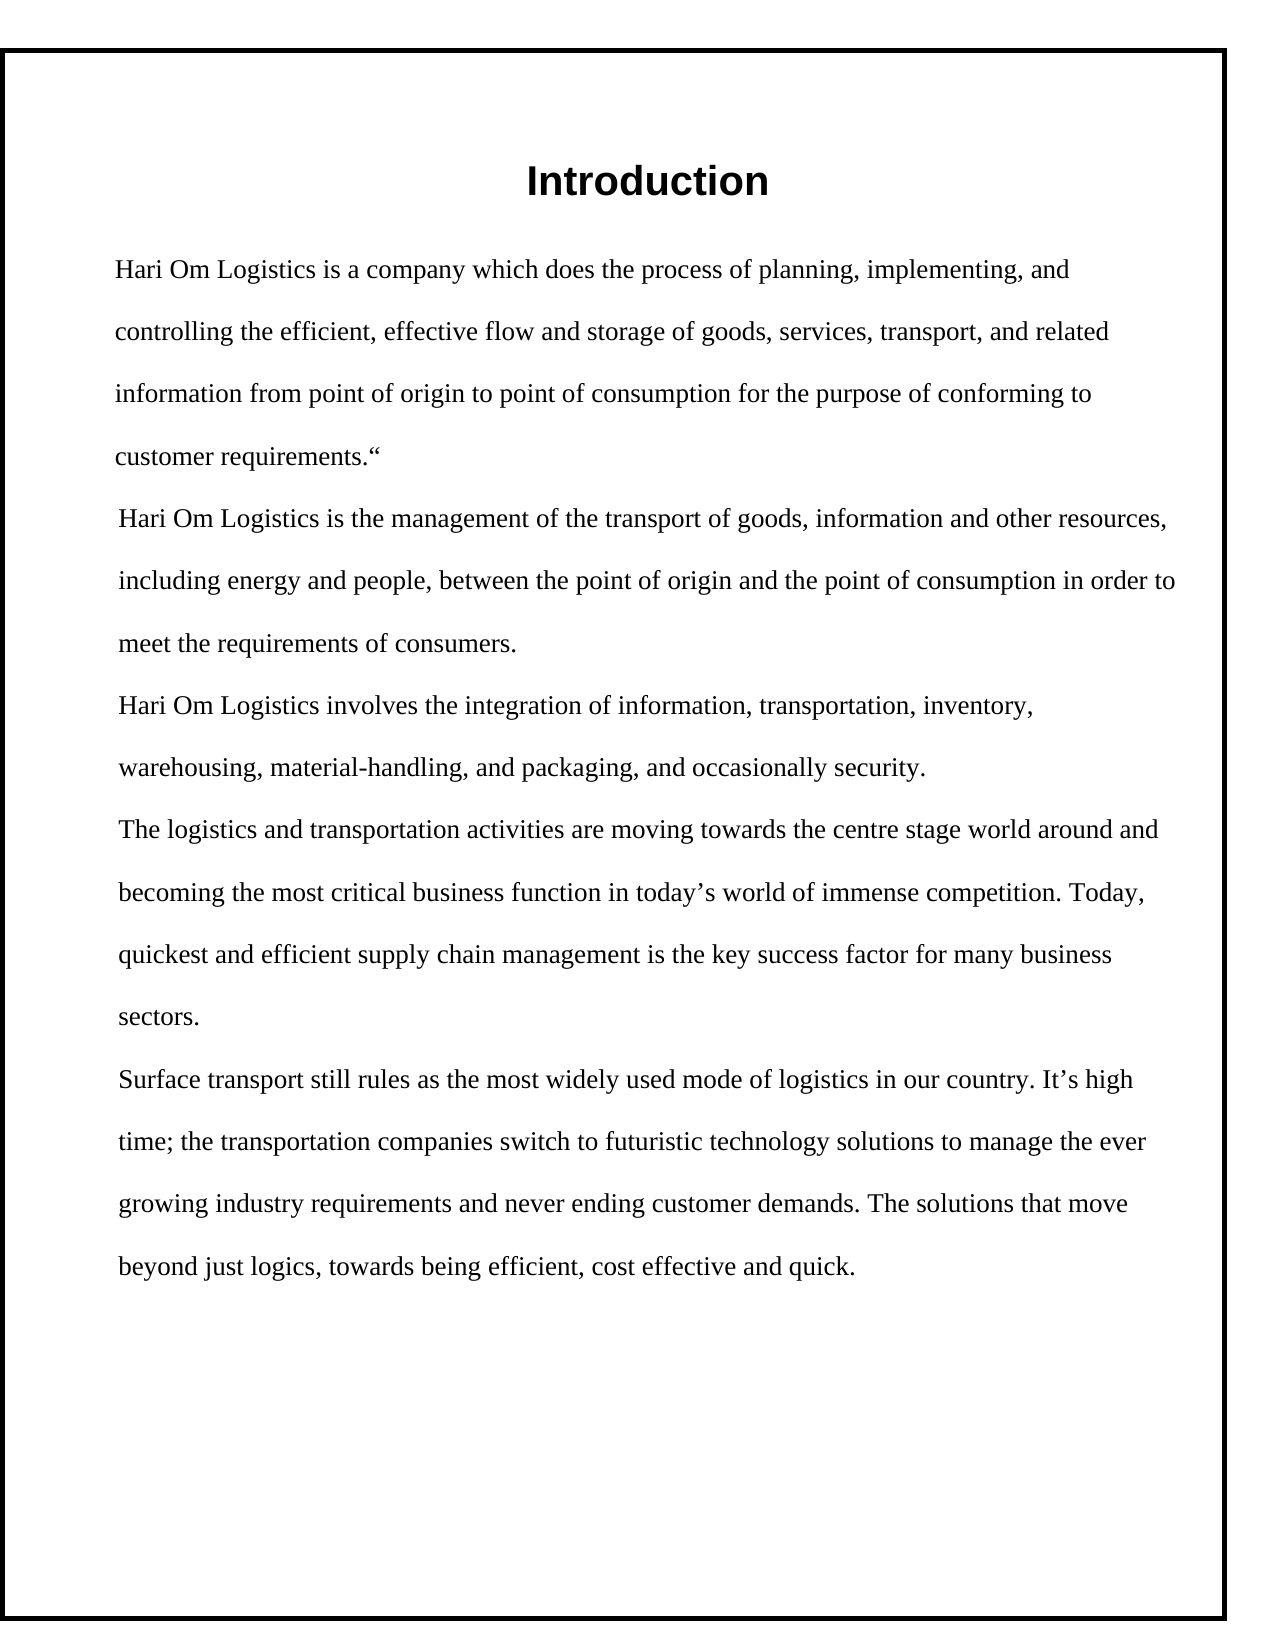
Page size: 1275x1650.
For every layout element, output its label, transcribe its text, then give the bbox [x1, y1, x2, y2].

text Hari Om Logistics is the management of the transport of goods, information and other resources, including energy and people, between the point of origin and the point of consumption in order to meet the requirements of consumers. [118, 502, 1181, 658]
text Hari Om Logistics is a company which does the process of planning, implementing, and controlling the efficient, effective flow and storage of goods, services, transport, and related information from point of origin to point of consumption for the purpose of conforming to customer requirements.“ [114, 253, 1181, 471]
text Surface transport still rules as the most widely used mode of logistics in our country. It’s high time; the transportation companies switch to futuristic technology solutions to manage the ever growing industry requirements and never ending customer demands. The solutions that move beyond just logics, towards being efficient, cost effective and quick. [118, 1063, 1181, 1281]
text The logistics and transportation activities are moving towards the centre stage world around and becoming the most critical business function in today’s world of immense competition. Today, quickest and efficient supply chain management is the key success factor for many business sectors. [118, 814, 1181, 1032]
text Introduction [114, 157, 1181, 205]
text Hari Om Logistics involves the integration of information, transportation, inventory, warehousing, material-handling, and packaging, and occasionally security. [118, 689, 1181, 782]
